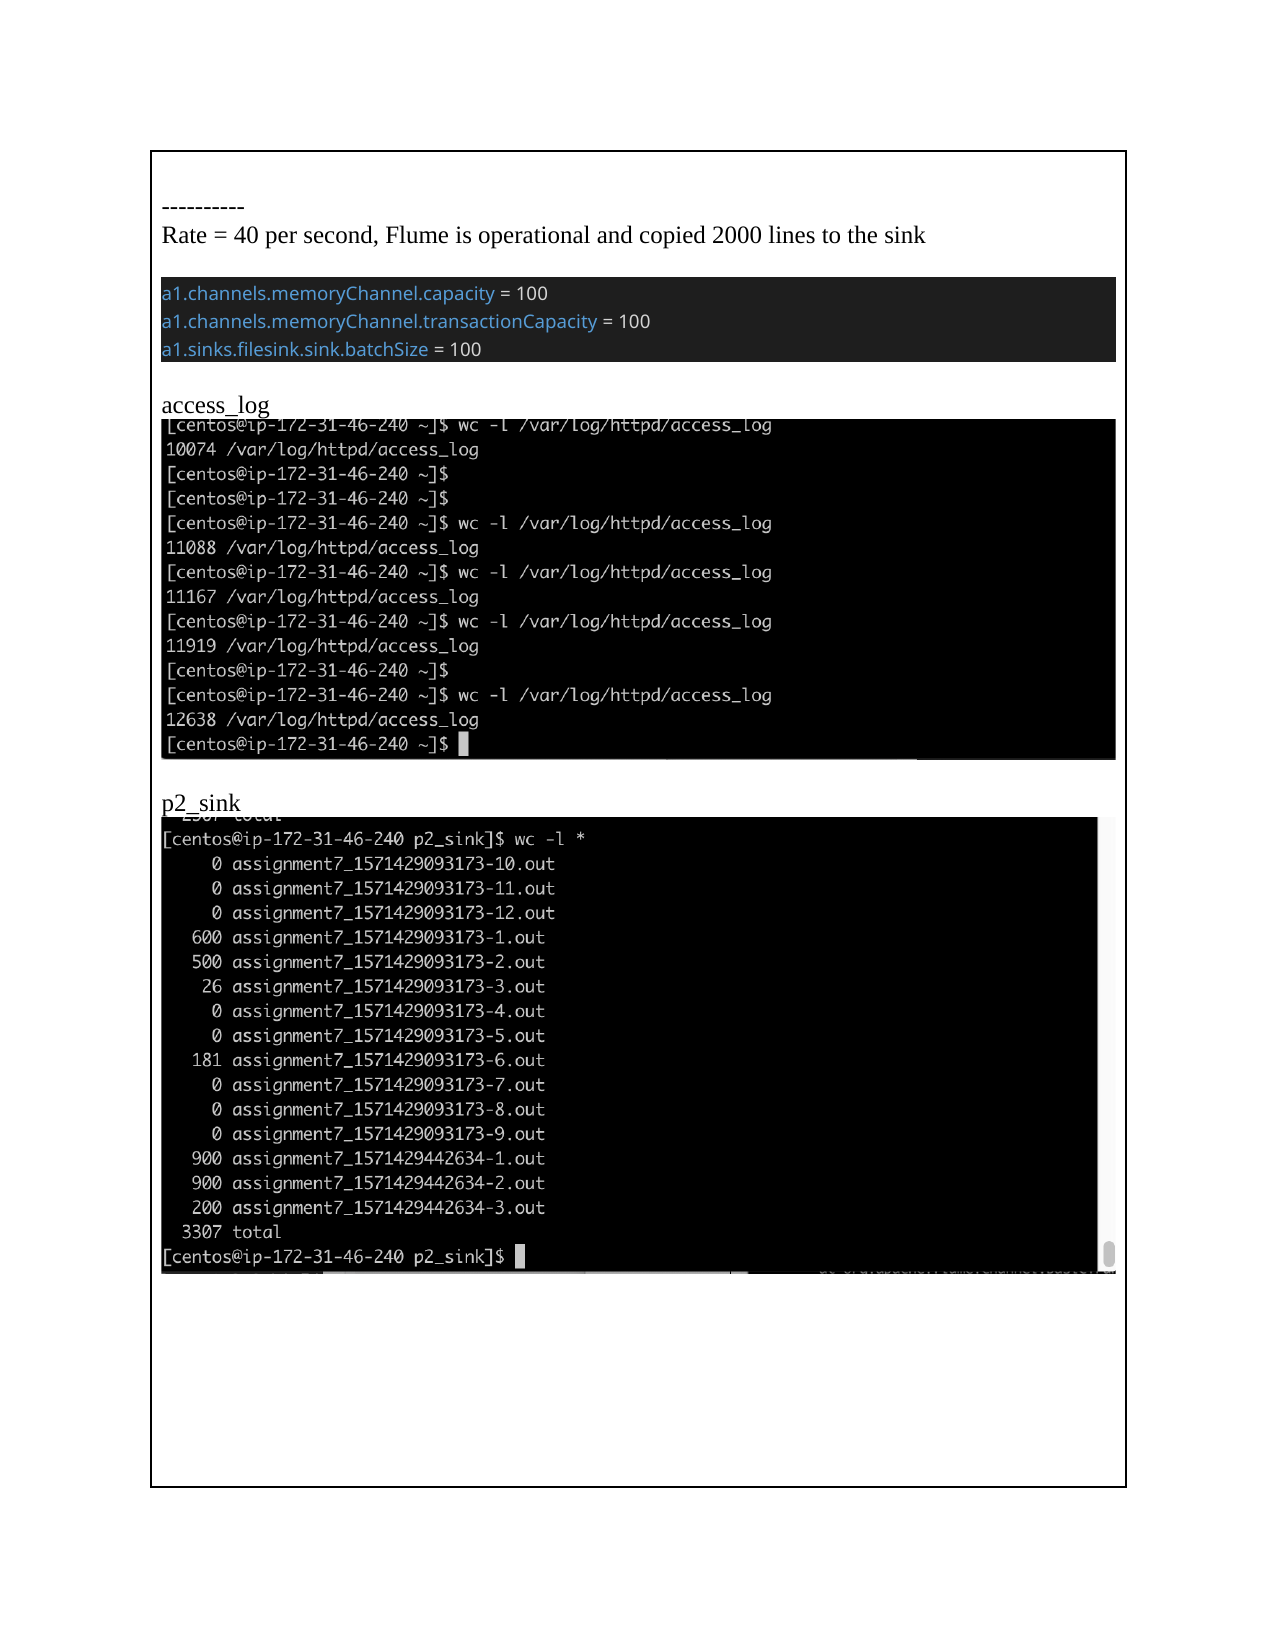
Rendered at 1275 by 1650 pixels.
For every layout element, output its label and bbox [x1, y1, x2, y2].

table_header [152, 152, 1125, 1486]
picture [161, 419, 1116, 760]
picture [161, 817, 1116, 1274]
